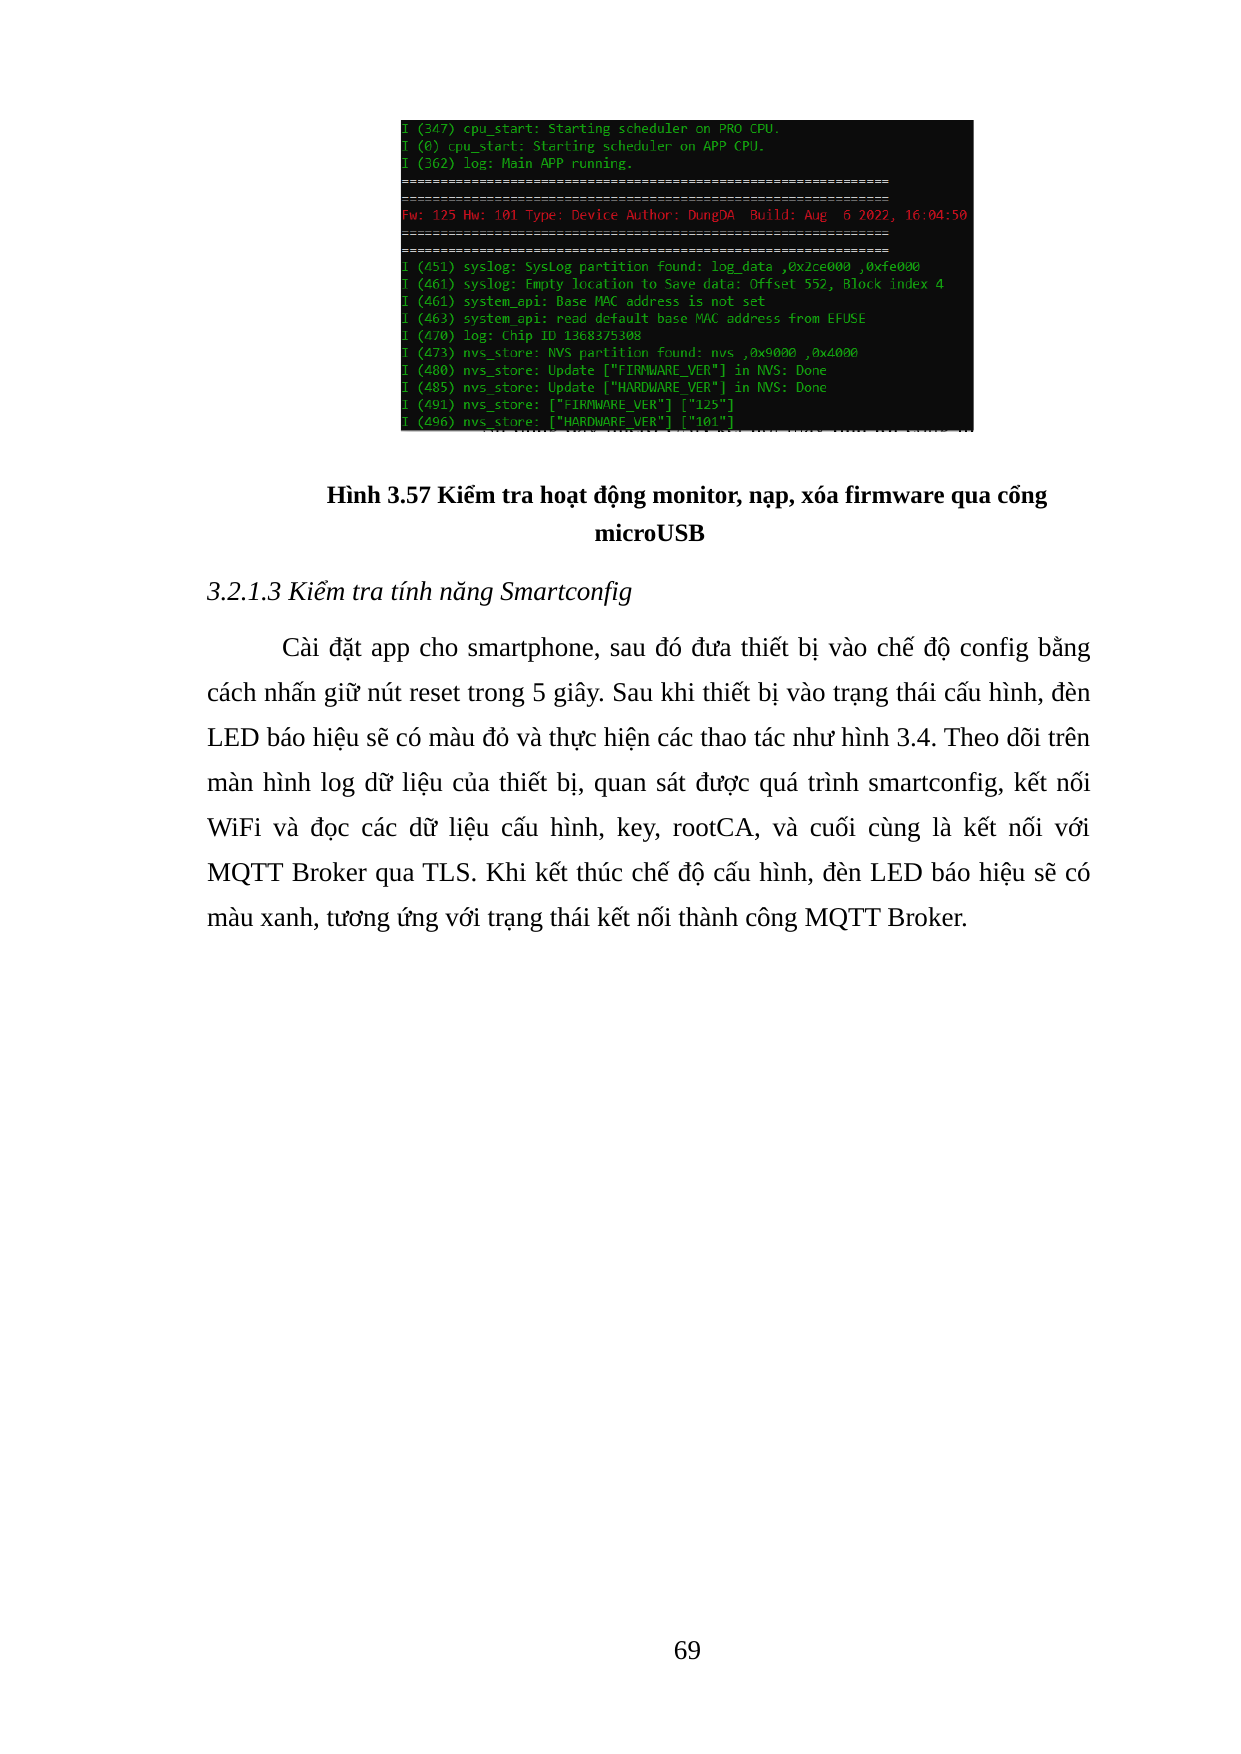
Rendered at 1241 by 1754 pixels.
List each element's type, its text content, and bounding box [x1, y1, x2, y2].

picture [400, 120, 974, 432]
text Cài đặt app cho smartphone, sau đó đưa thiết bị vào chế độ config bằng cách nhấn giữ nút reset trong 5 giây. Sau khi thiết bị vào trạng thái cấu hình, đèn LED báo hiệu sẽ có màu đỏ và thực hiện các thao tác như hình 3.4. Theo dõi trên màn hình log dữ liệu của thiết bị, quan sát được quá trình smartconfig, kết nối WiFi và đọc các dữ liệu cấu hình, key, rootCA, và cuối cùng là kết nối với MQTT Broker qua TLS. Khi kết thúc chế độ cấu hình, đèn LED báo hiệu sẽ có màu xanh, tương ứng với trạng thái kết nối thành công MQTT Broker. [207, 628, 1092, 936]
subtitle Kiểm tra tính năng Smartconfig [207, 572, 1092, 609]
